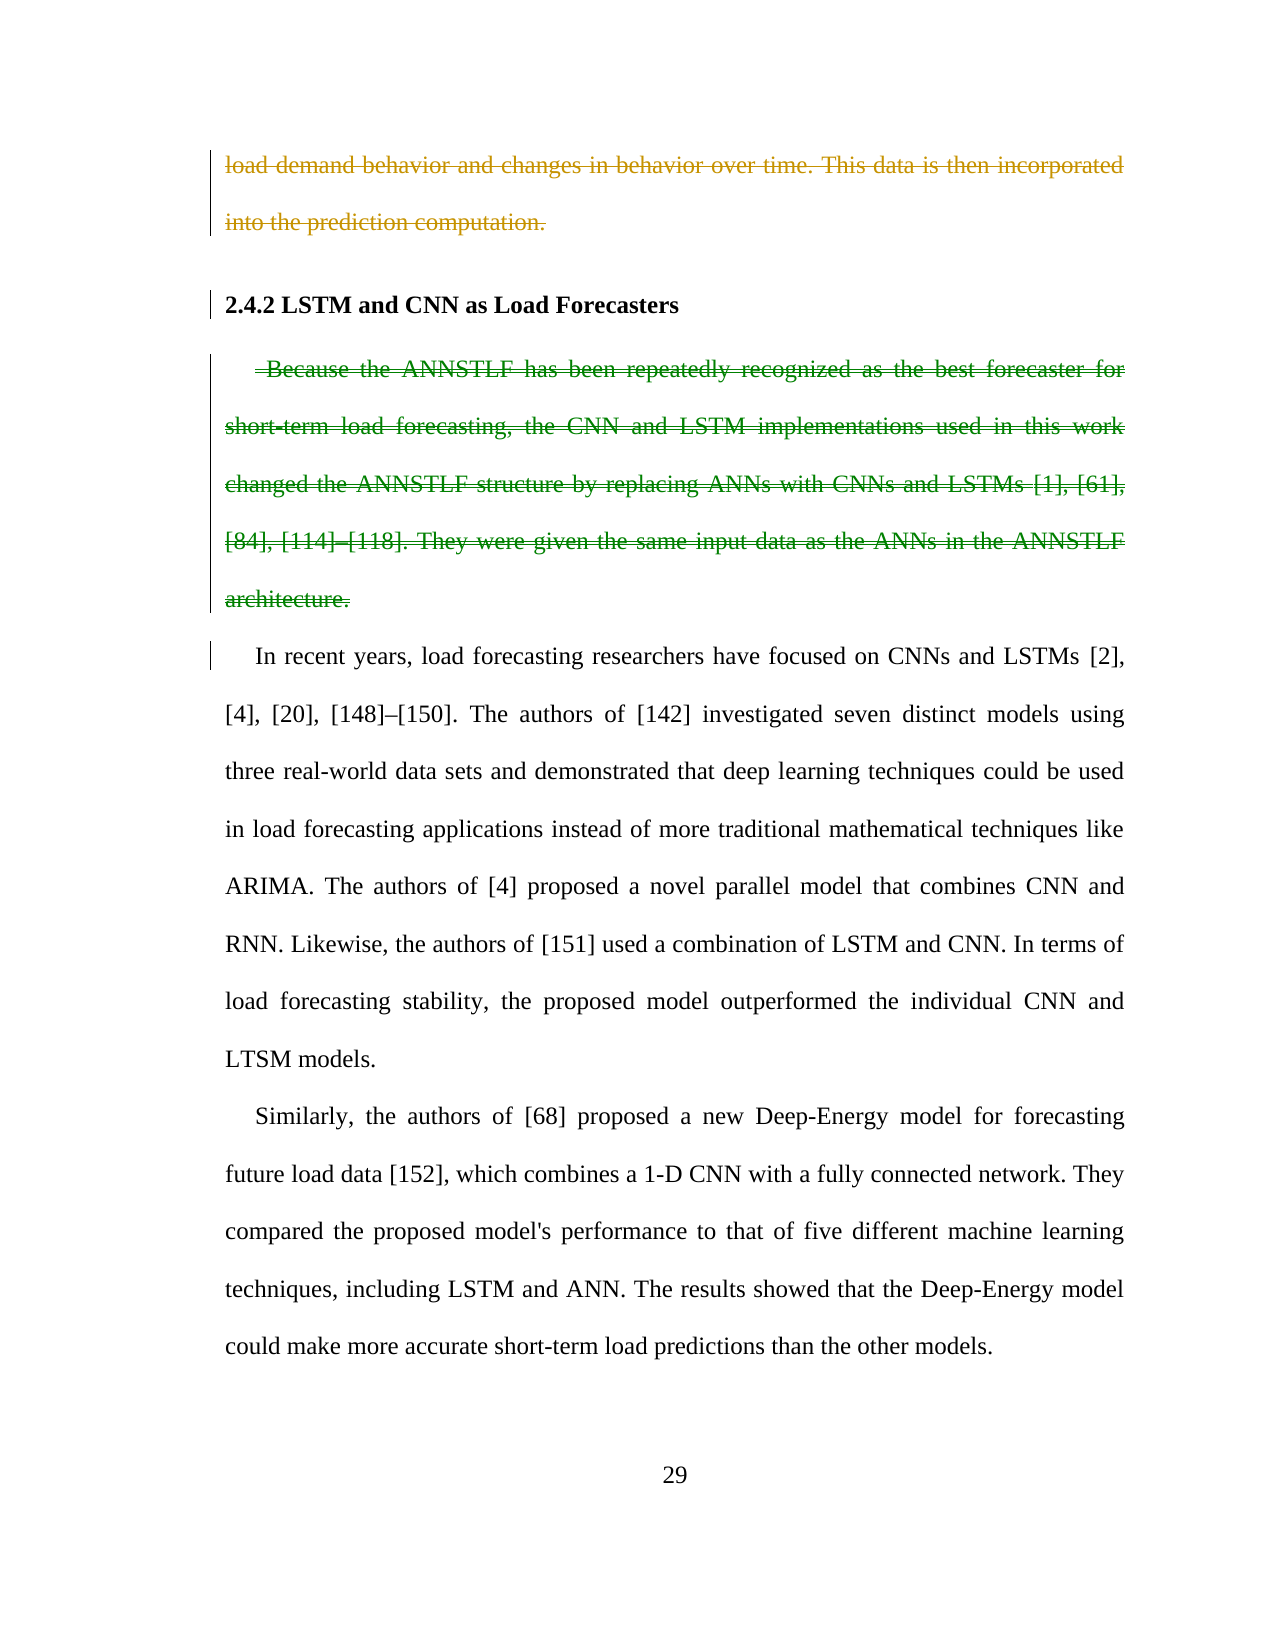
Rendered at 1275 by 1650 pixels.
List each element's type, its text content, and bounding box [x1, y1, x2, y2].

text Similarly, the authors of [68] proposed a new Deep-Energy model for forecasting future load data [152], which combines a 1-D CNN with a fully connected network. They compared the proposed model's performance to that of five different machine learning techniques, including LSTM and ANN. The results showed that the Deep-Energy model could make more accurate short-term load predictions than the other models. [225, 1101, 1125, 1360]
subtitle 2.4.2 LSTM and CNN as Load Forecasters [225, 290, 1125, 319]
text In recent years, load forecasting researchers have focused on CNNs and LSTMs [2], [4], [20], [148]–[150]. The authors of [142] investigated seven distinct models using three real-world data sets and demonstrated that deep learning techniques could be used in load forecasting applications instead of more traditional mathematical techniques like ARIMA. The authors of [4] proposed a novel parallel model that combines CNN and RNN. Likewise, the authors of [151] used a combination of LSTM and CNN. In terms of load forecasting stability, the proposed model outperformed the individual CNN and LTSM models. [225, 641, 1125, 1072]
